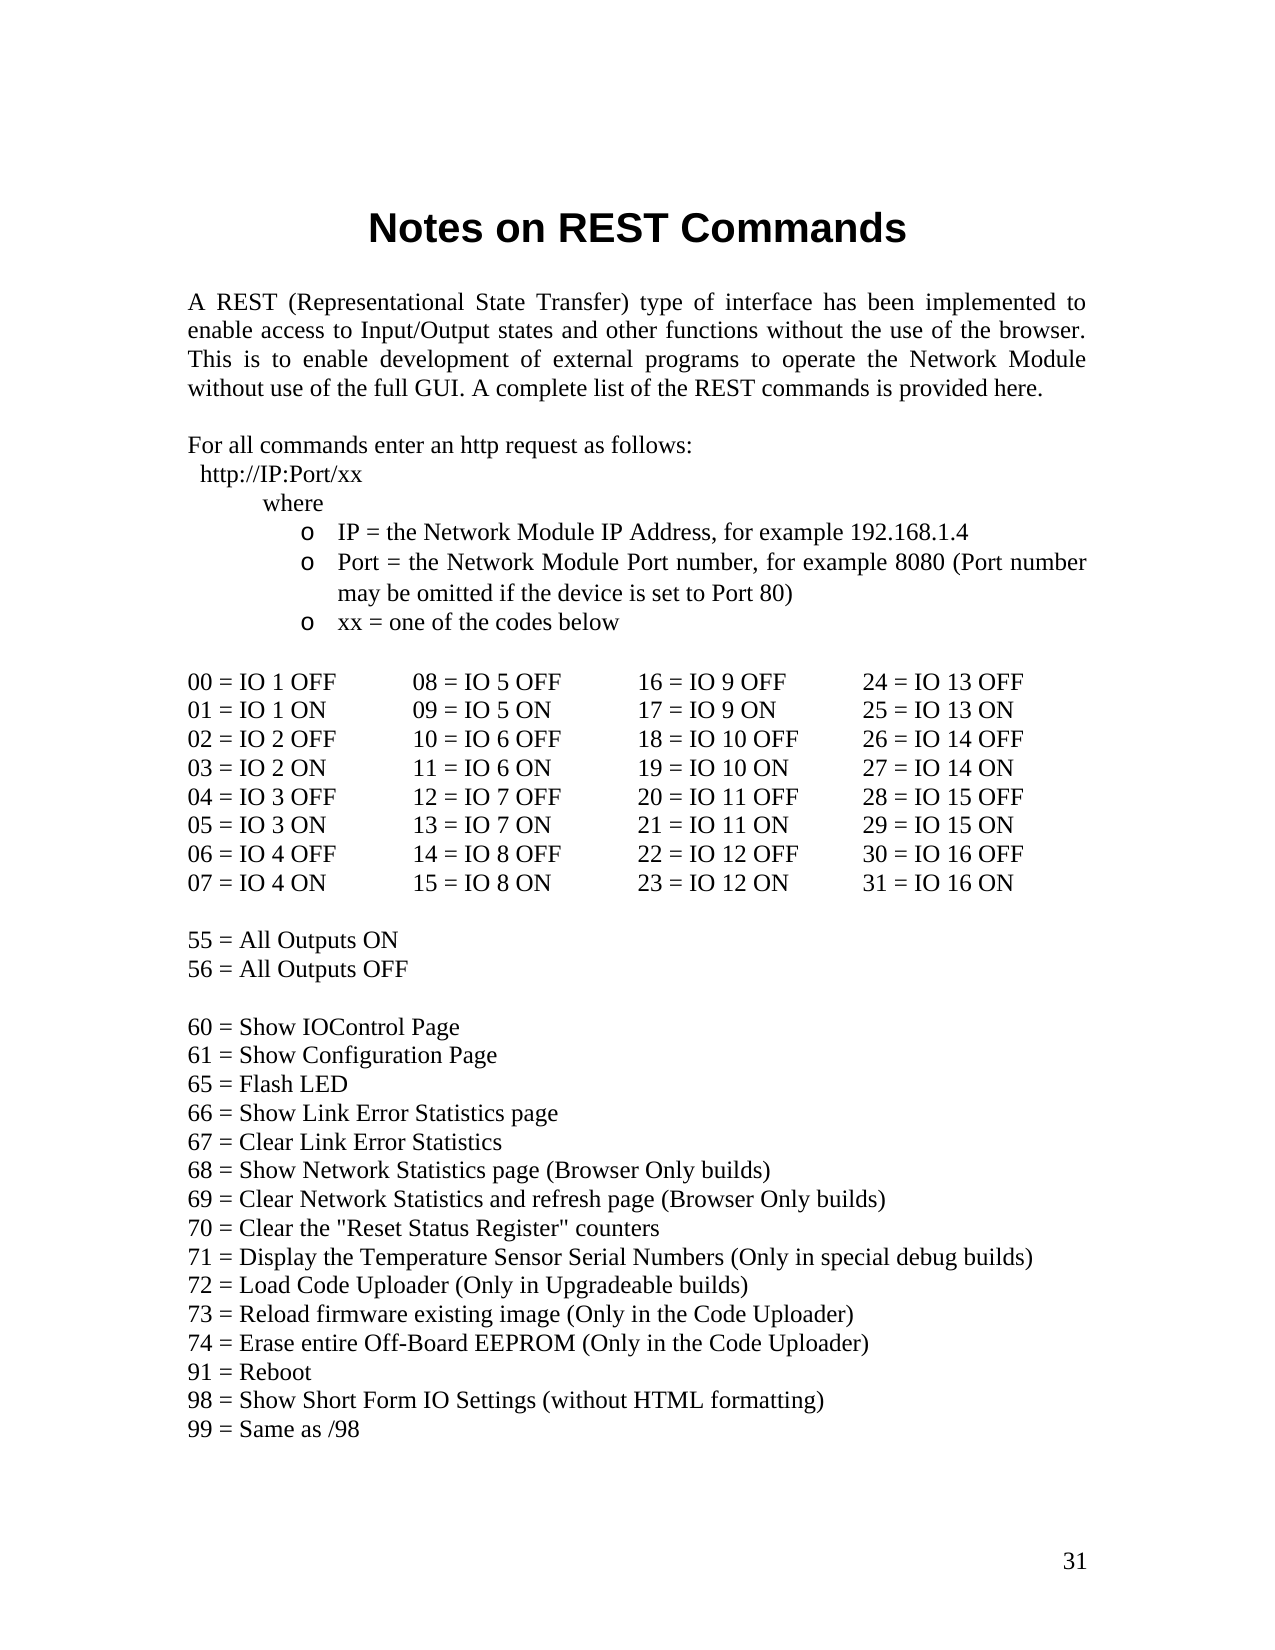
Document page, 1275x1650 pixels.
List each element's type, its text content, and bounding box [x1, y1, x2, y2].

list Port = the Network Module Port number, for example 8080 (Port number may be omitted if the device is set to Port 80) [300, 547, 1087, 607]
subtitle Notes on REST Commands [187, 204, 1087, 252]
text 05 = IO 3 ON 13 = IO 7 ON 21 = IO 11 ON 29 = IO 15 ON [187, 810, 1087, 839]
text 04 = IO 3 OFF 12 = IO 7 OFF 20 = IO 11 OFF 28 = IO 15 OFF [187, 782, 1087, 810]
text 74 = Erase entire Off-Board EEPROM (Only in the Code Uploader) [187, 1328, 1087, 1357]
text 99 = Same as /98 [187, 1414, 1087, 1443]
text 72 = Load Code Uploader (Only in Upgradeable builds) [187, 1270, 1087, 1299]
text 91 = Reboot [187, 1357, 1087, 1385]
text 02 = IO 2 OFF 10 = IO 6 OFF 18 = IO 10 OFF 26 = IO 14 OFF [187, 724, 1087, 753]
text 65 = Flash LED [187, 1069, 1087, 1098]
text 67 = Clear Link Error Statistics [187, 1127, 1087, 1155]
text 55 = All Outputs ON [187, 925, 1087, 954]
text A REST (Representational State Transfer) type of interface has been implemented to enable access to Input/Output states and other functions without the use of the browser. This is to enable development of external programs to operate the Network Module without use of the full GUI. A complete list of the REST commands is provided here. [187, 287, 1087, 402]
text 71 = Display the Temperature Sensor Serial Numbers (Only in special debug builds) [187, 1242, 1087, 1270]
text 61 = Show Configuration Page [187, 1040, 1087, 1069]
text 60 = Show IOControl Page [187, 1012, 1087, 1040]
text 06 = IO 4 OFF 14 = IO 8 OFF 22 = IO 12 OFF 30 = IO 16 OFF [187, 839, 1087, 868]
text 07 = IO 4 ON 15 = IO 8 ON 23 = IO 12 ON 31 = IO 16 ON [187, 868, 1087, 897]
text 70 = Clear the "Reset Status Register" counters [187, 1213, 1087, 1242]
text 03 = IO 2 ON 11 = IO 6 ON 19 = IO 10 ON 27 = IO 14 ON [187, 753, 1087, 782]
text 73 = Reload firmware existing image (Only in the Code Uploader) [187, 1299, 1087, 1328]
list IP = the Network Module IP Address, for example 192.168.1.4 [300, 517, 1087, 547]
text 00 = IO 1 OFF 08 = IO 5 OFF 16 = IO 9 OFF 24 = IO 13 OFF [187, 667, 1087, 695]
text 66 = Show Link Error Statistics page [187, 1098, 1087, 1127]
text 69 = Clear Network Statistics and refresh page (Browser Only builds) [187, 1184, 1087, 1213]
text http://IP:Port/xx [187, 459, 1087, 488]
list xx = one of the codes below [300, 607, 1087, 638]
text 98 = Show Short Form IO Settings (without HTML formatting) [187, 1385, 1087, 1414]
text For all commands enter an http request as follows: [187, 430, 1087, 459]
text 68 = Show Network Statistics page (Browser Only builds) [187, 1155, 1087, 1184]
text 01 = IO 1 ON 09 = IO 5 ON 17 = IO 9 ON 25 = IO 13 ON [187, 695, 1087, 724]
text where [262, 488, 1087, 517]
text 56 = All Outputs OFF [187, 954, 1087, 983]
